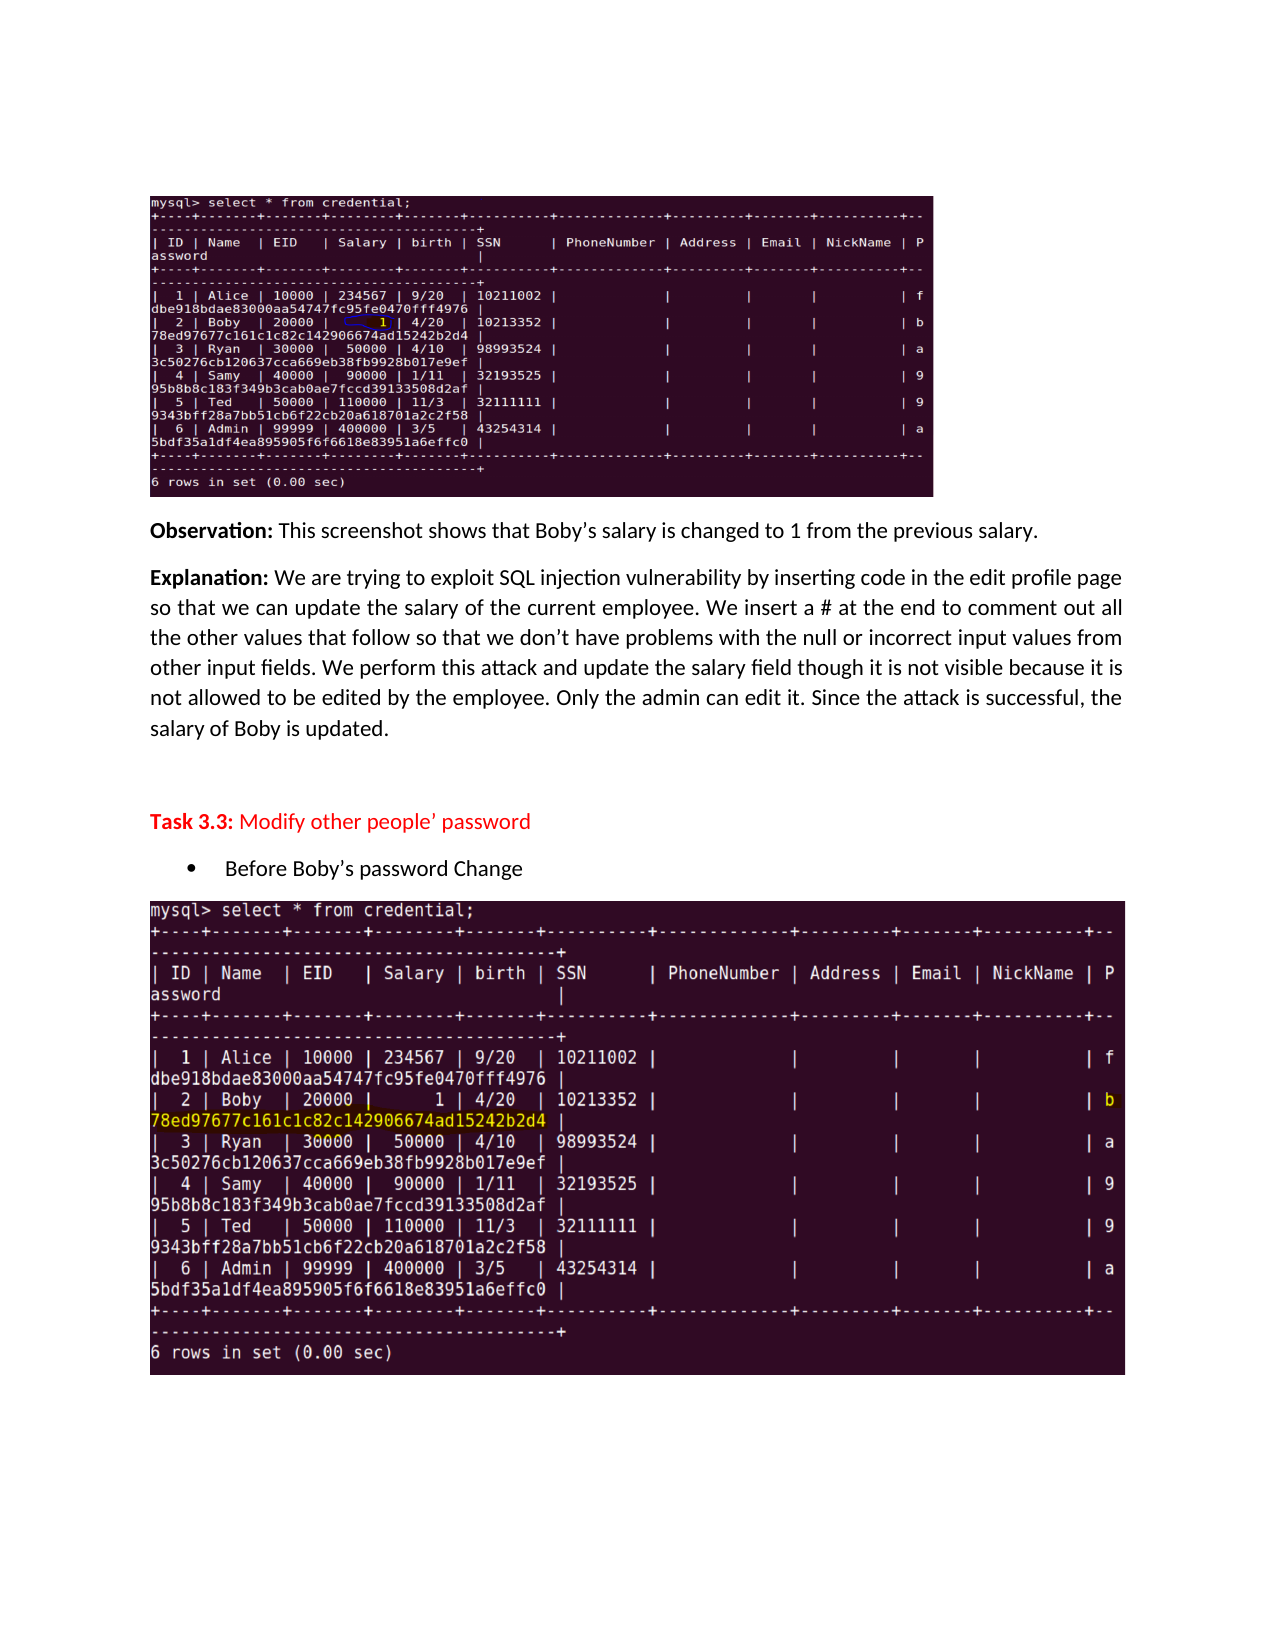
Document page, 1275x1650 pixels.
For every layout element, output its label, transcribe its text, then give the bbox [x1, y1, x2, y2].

text Explanation: We are trying to exploit SQL injection vulnerability by inserting code in the edit profile page so that we can update the salary of the current employee. We insert a # at the end to comment out all the other values that follow so that we don’t have problems with the null or incorrect input values from other input fields. We perform this attack and update the salary field though it is not visible because it is not allowed to be edited by the employee. Only the admin can edit it. Since the attack is successful, the salary of Boby is updated. [150, 563, 1125, 742]
list Before Boby’s password Change [187, 854, 1125, 882]
picture [150, 196, 934, 497]
text Task 3.3: Modify other people’ password [150, 807, 1125, 835]
text Observation: This screenshot shows that Boby’s salary is changed to 1 from the previous salary. [150, 516, 1125, 544]
picture [150, 901, 1125, 1375]
